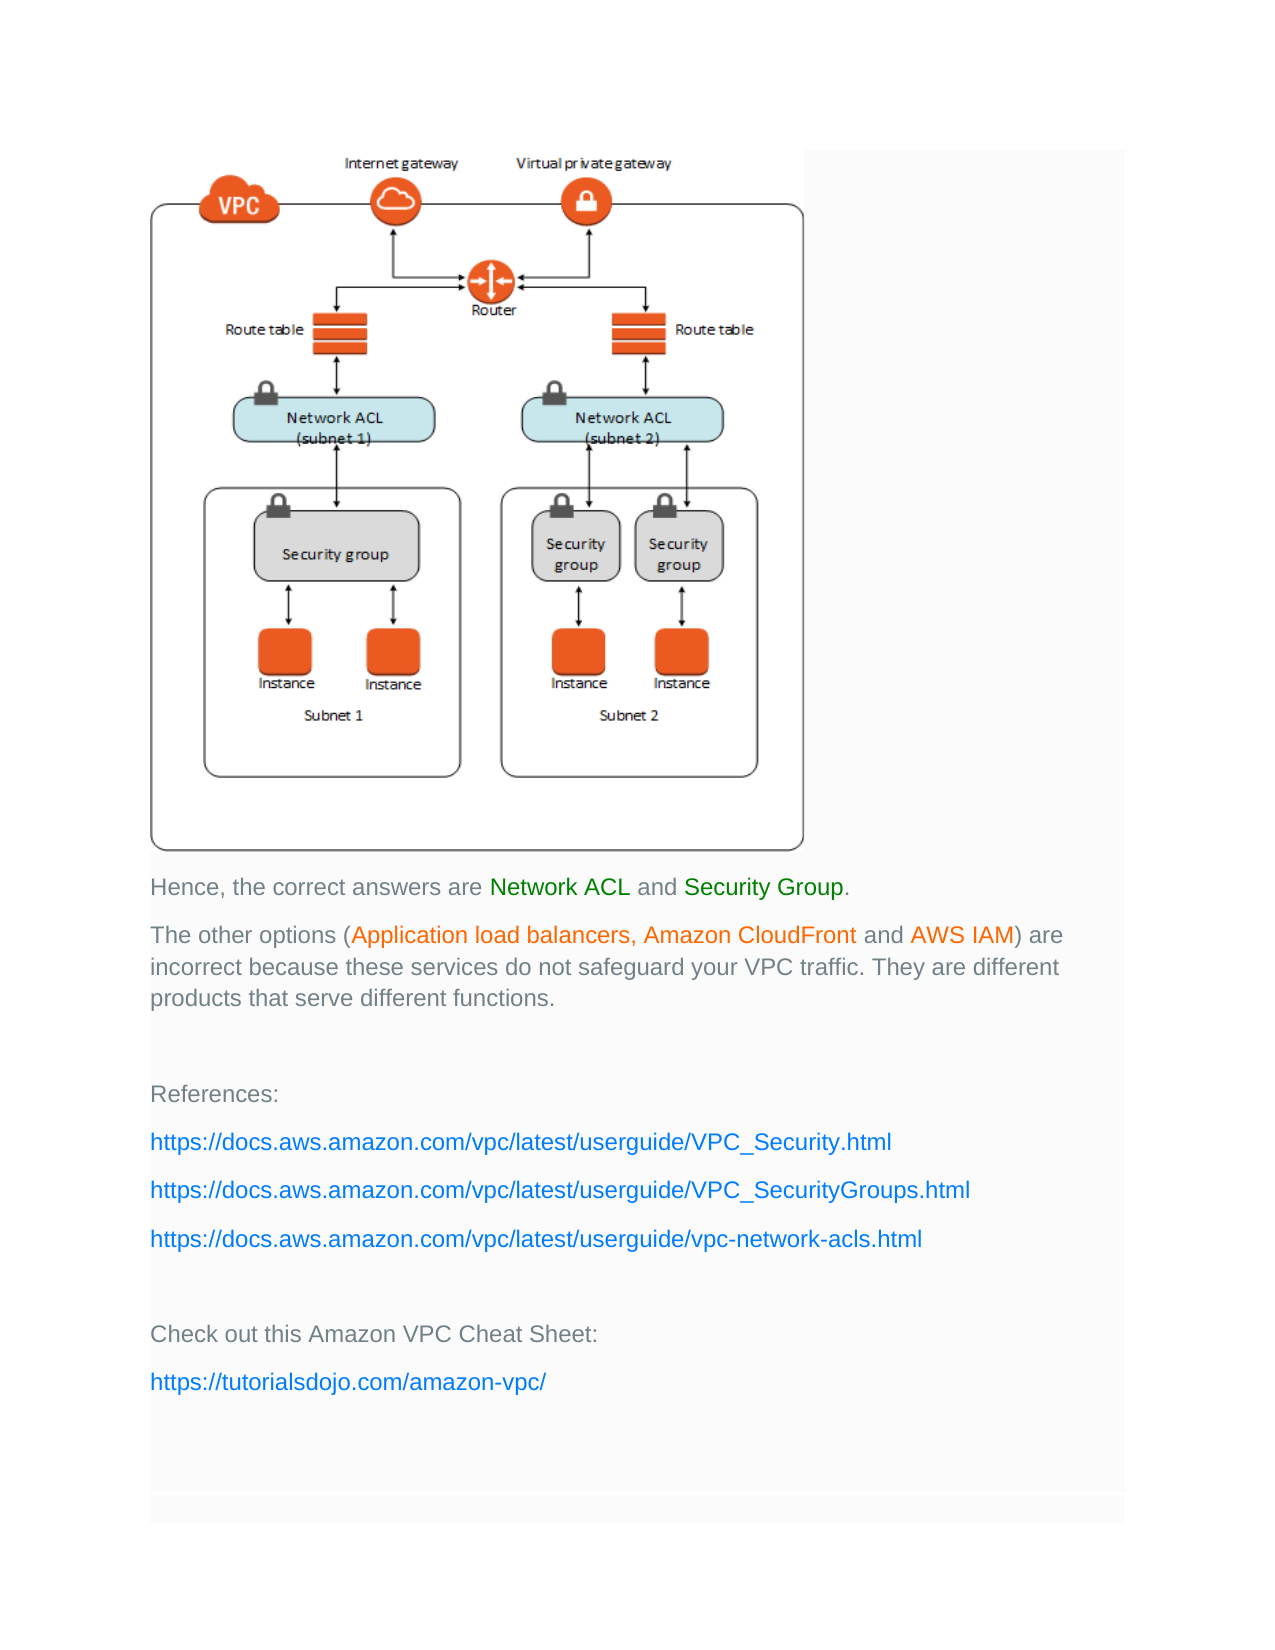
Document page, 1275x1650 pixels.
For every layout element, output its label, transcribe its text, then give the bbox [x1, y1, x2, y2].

text https://docs.aws.amazon.com/vpc/latest/userguide/vpc-network-acls.html [150, 1224, 1125, 1252]
text Hence, the correct answers are Network ACL and Security Group. [150, 873, 1125, 900]
text https://docs.aws.amazon.com/vpc/latest/userguide/VPC_Security.html [150, 1128, 1125, 1155]
text The other options (Application load balancers, Amazon CloudFront and AWS IAM) are incorrect because these services do not safeguard your VPC traffic. They are different products that serve different functions. [150, 921, 1125, 1012]
text Check out this Amazon VPC Cheat Sheet: [150, 1320, 1125, 1347]
text https://tutorialsdojo.com/amazon-vpc/ [150, 1368, 1125, 1396]
text https://docs.aws.amazon.com/vpc/latest/userguide/VPC_SecurityGroups.html [150, 1176, 1125, 1204]
picture [150, 150, 805, 852]
text References: [150, 1079, 1125, 1107]
